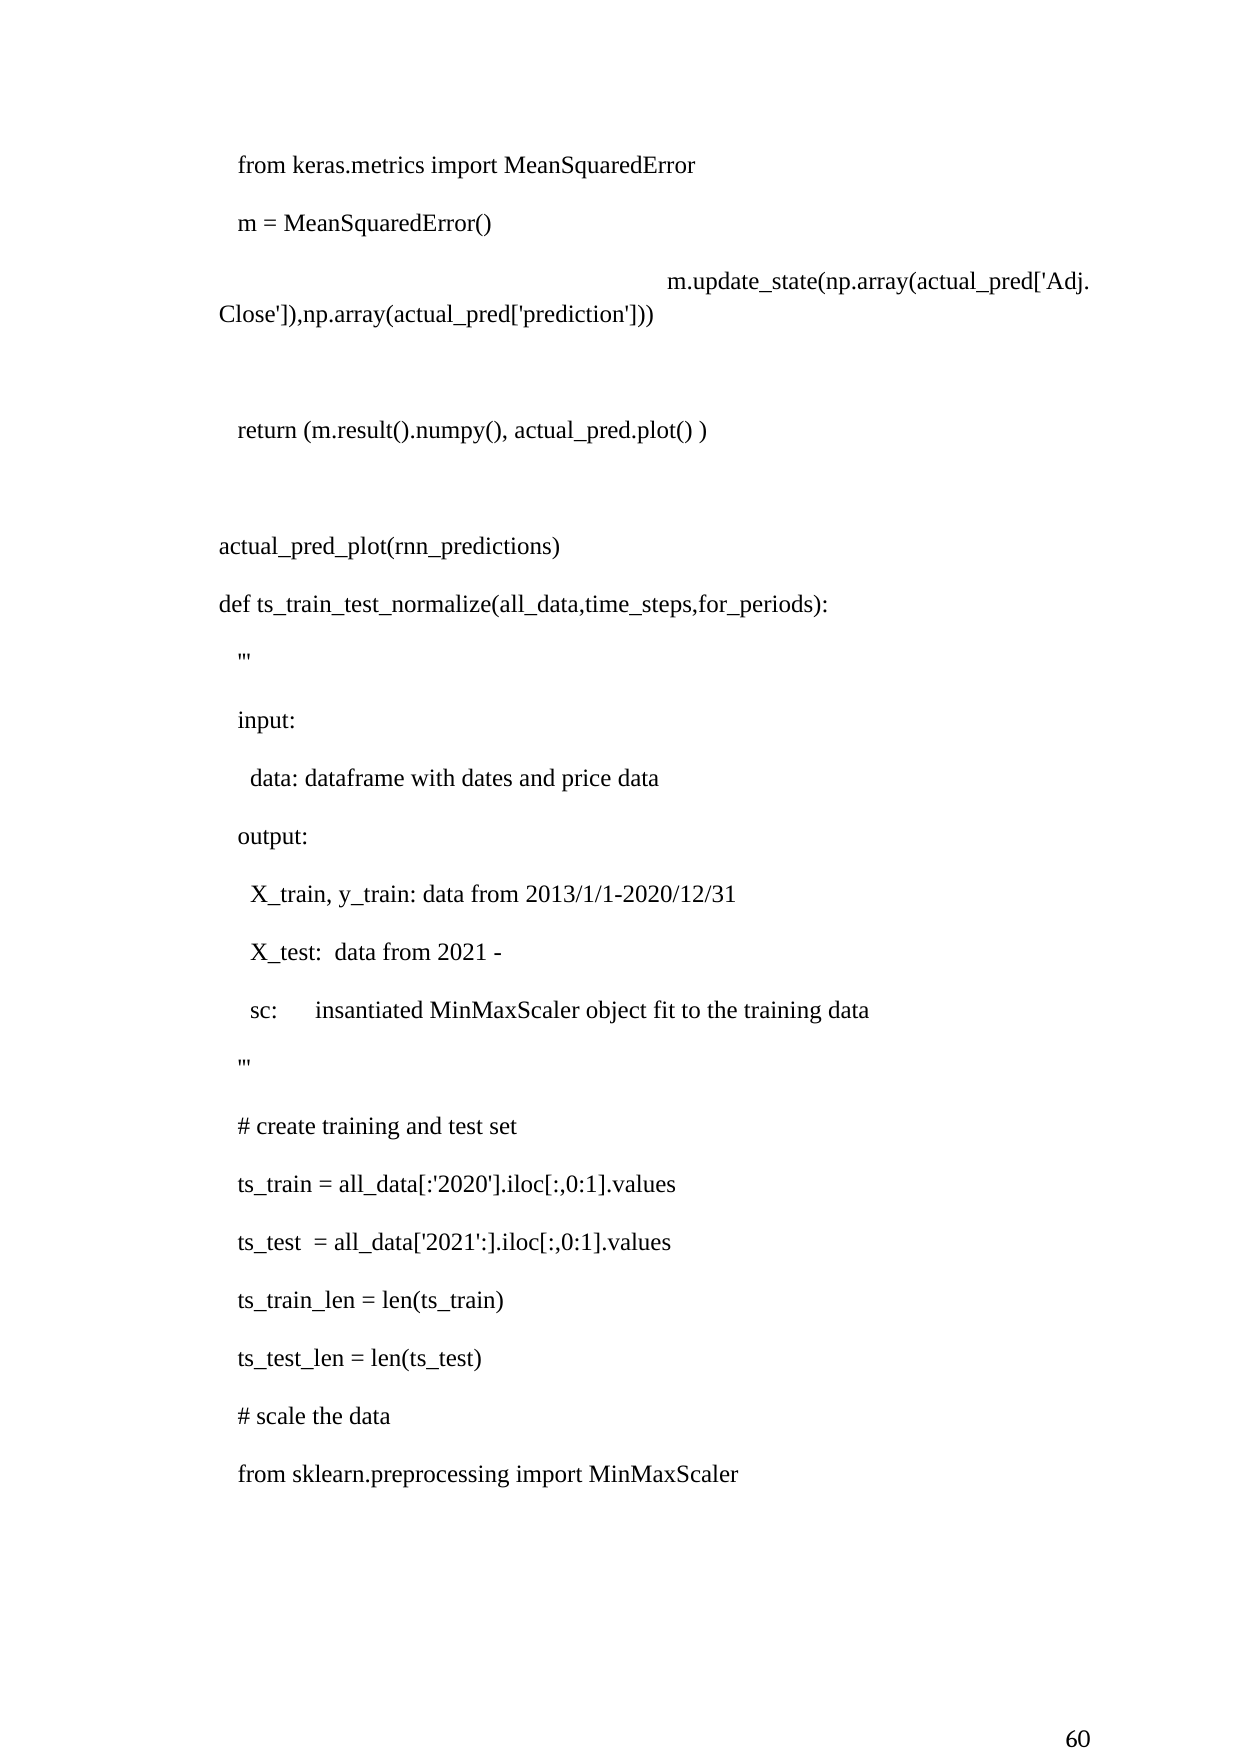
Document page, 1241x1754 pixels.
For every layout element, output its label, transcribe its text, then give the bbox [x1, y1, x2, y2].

text def ts_train_test_normalize(all_data,time_steps,for_periods): [218, 589, 1090, 618]
text ts_test_len = len(ts_test) [218, 1343, 1090, 1372]
text return (m.result().numpy(), actual_pred.plot() ) [218, 415, 1090, 444]
text sc: insantiated MinMaxScaler object fit to the training data [218, 995, 1090, 1024]
text actual_pred_plot(rnn_predictions) [218, 531, 1090, 560]
text X_train, y_train: data from 2013/1/1-2020/12/31 [218, 879, 1090, 908]
text data: dataframe with dates and price data [218, 763, 1090, 792]
text output: [218, 821, 1090, 850]
text X_test: data from 2021 - [218, 937, 1090, 966]
text input: [218, 705, 1090, 734]
text # create training and test set [218, 1111, 1090, 1140]
text # scale the data [218, 1401, 1090, 1430]
text from keras.metrics import MeanSquaredError [218, 150, 1090, 179]
text m.update_state(np.array(actual_pred['Adj. Close']),np.array(actual_pred['prediction'])) [218, 266, 1090, 328]
text m = MeanSquaredError() [218, 208, 1090, 237]
text ts_test = all_data['2021':].iloc[:,0:1].values [218, 1227, 1090, 1256]
text ts_train = all_data[:'2020'].iloc[:,0:1].values [218, 1169, 1090, 1198]
text ''' [218, 1053, 1090, 1082]
text ''' [218, 647, 1090, 676]
text ts_train_len = len(ts_train) [218, 1285, 1090, 1314]
text from sklearn.preprocessing import MinMaxScaler [218, 1459, 1090, 1488]
